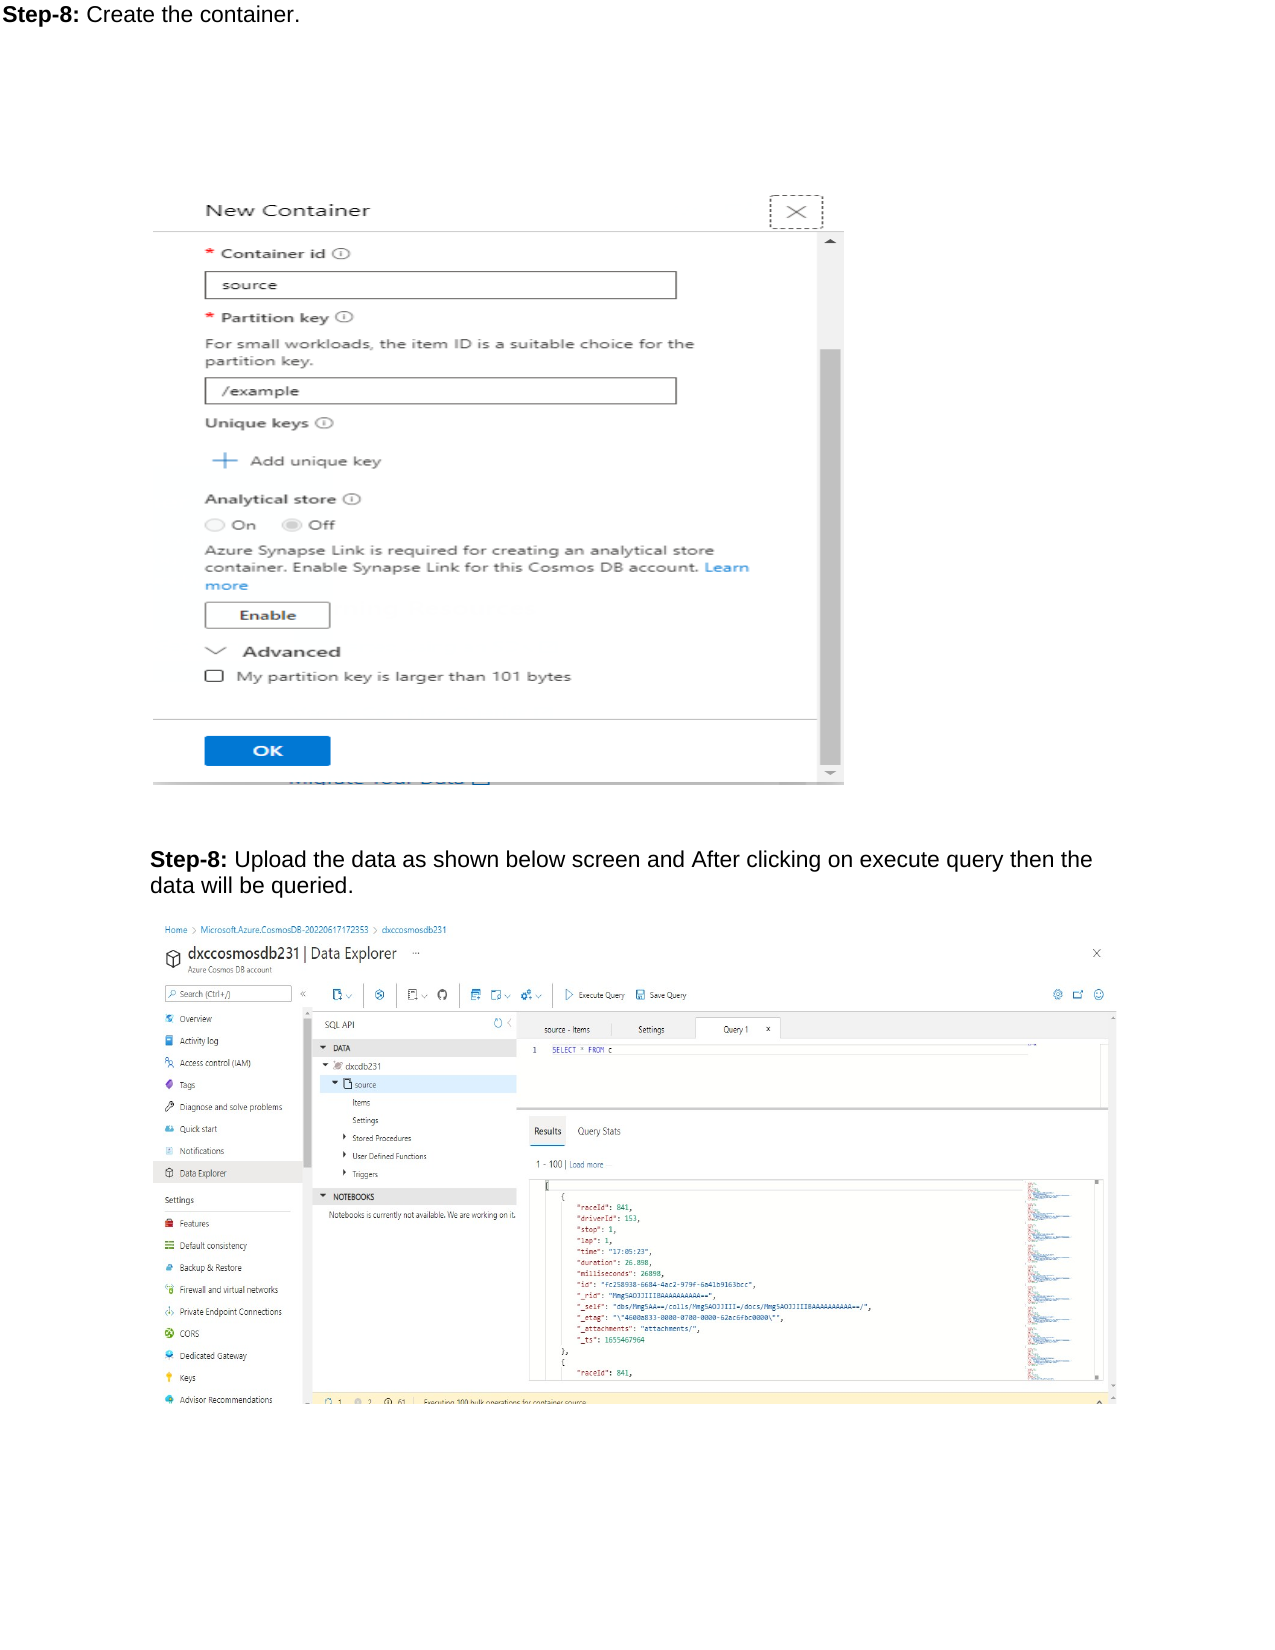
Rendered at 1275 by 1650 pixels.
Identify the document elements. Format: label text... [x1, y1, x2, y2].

picture [153, 195, 844, 785]
text Step-8: Upload the data as shown below screen and After clicking on execute query then the data will be queried. [150, 846, 1097, 899]
picture [153, 926, 1117, 1404]
